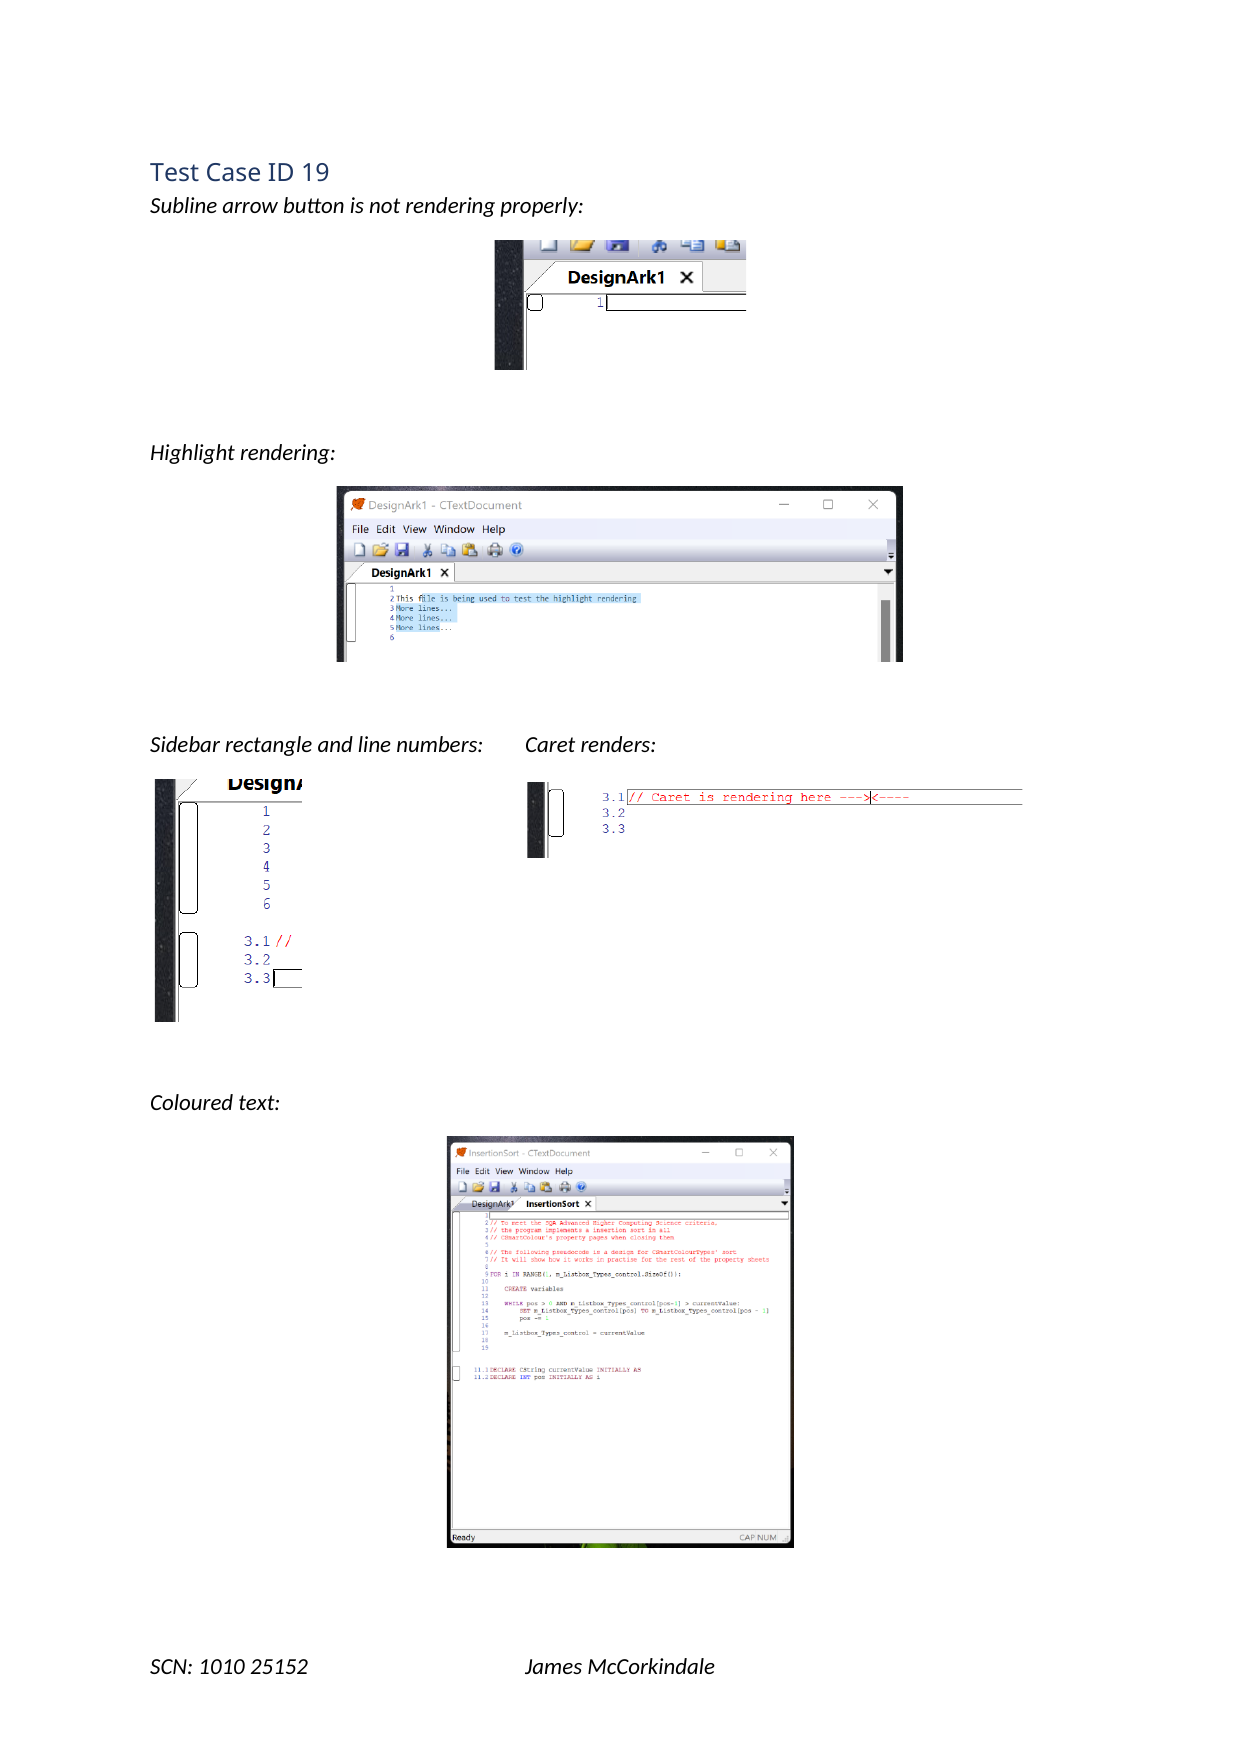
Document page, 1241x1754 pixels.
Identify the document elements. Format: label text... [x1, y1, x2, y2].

text Subline arrow button is not rendering properly: [150, 191, 1090, 219]
picture [494, 240, 747, 370]
text Coloured text: [150, 1088, 1090, 1116]
picture [154, 779, 302, 1022]
subtitle Test Case ID 19 [150, 154, 1090, 188]
picture [446, 1136, 794, 1548]
text Sidebar rectangle and line numbers: Caret renders: [150, 730, 1090, 758]
picture [527, 782, 1023, 858]
picture [336, 486, 903, 662]
text Highlight rendering: [150, 438, 1090, 466]
